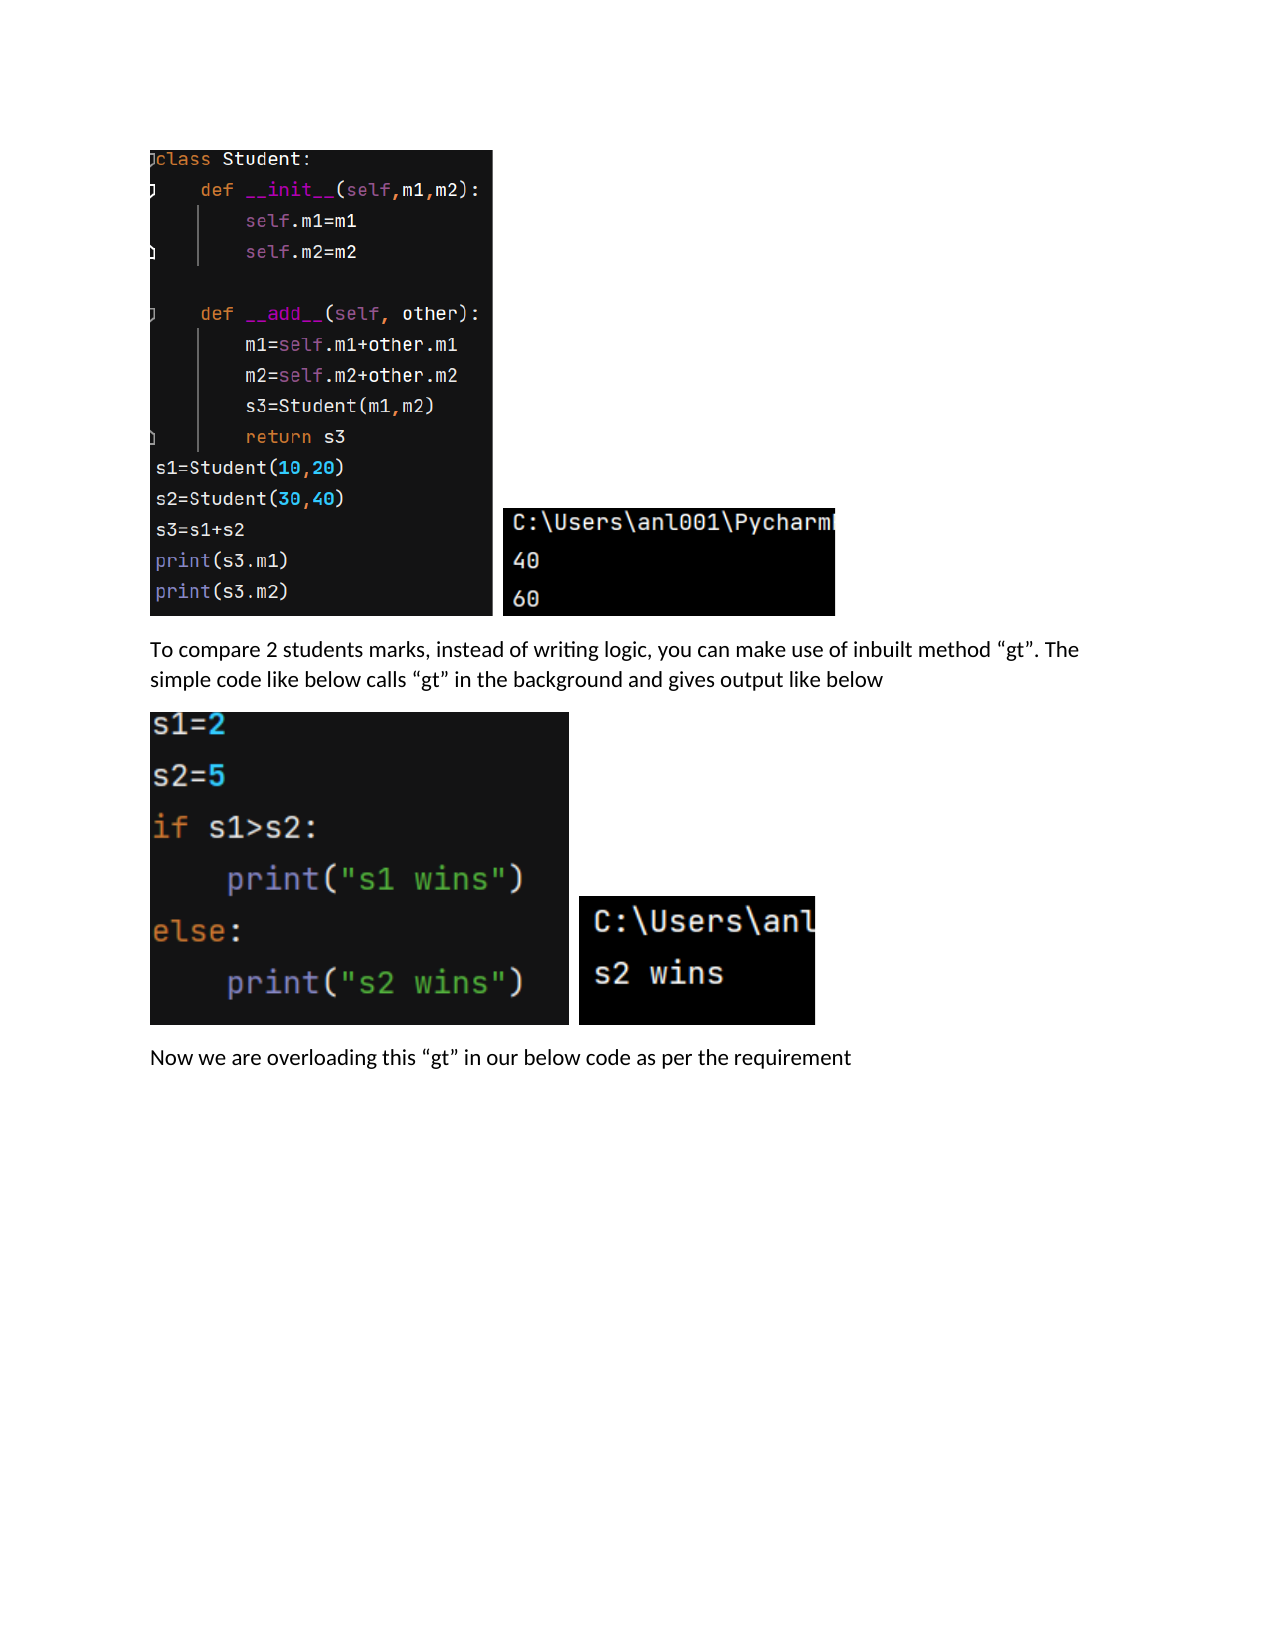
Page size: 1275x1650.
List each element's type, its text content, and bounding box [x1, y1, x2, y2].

picture [503, 508, 836, 616]
picture [150, 712, 569, 1025]
picture [150, 150, 493, 616]
picture [579, 896, 815, 1025]
text To compare 2 students marks, instead of writing logic, you can make use of inbuilt method “gt”. The simple code like below calls “gt” in the background and gives output like below [150, 635, 1125, 693]
text Now we are overloading this “gt” in our below code as per the requirement [150, 1043, 1125, 1071]
